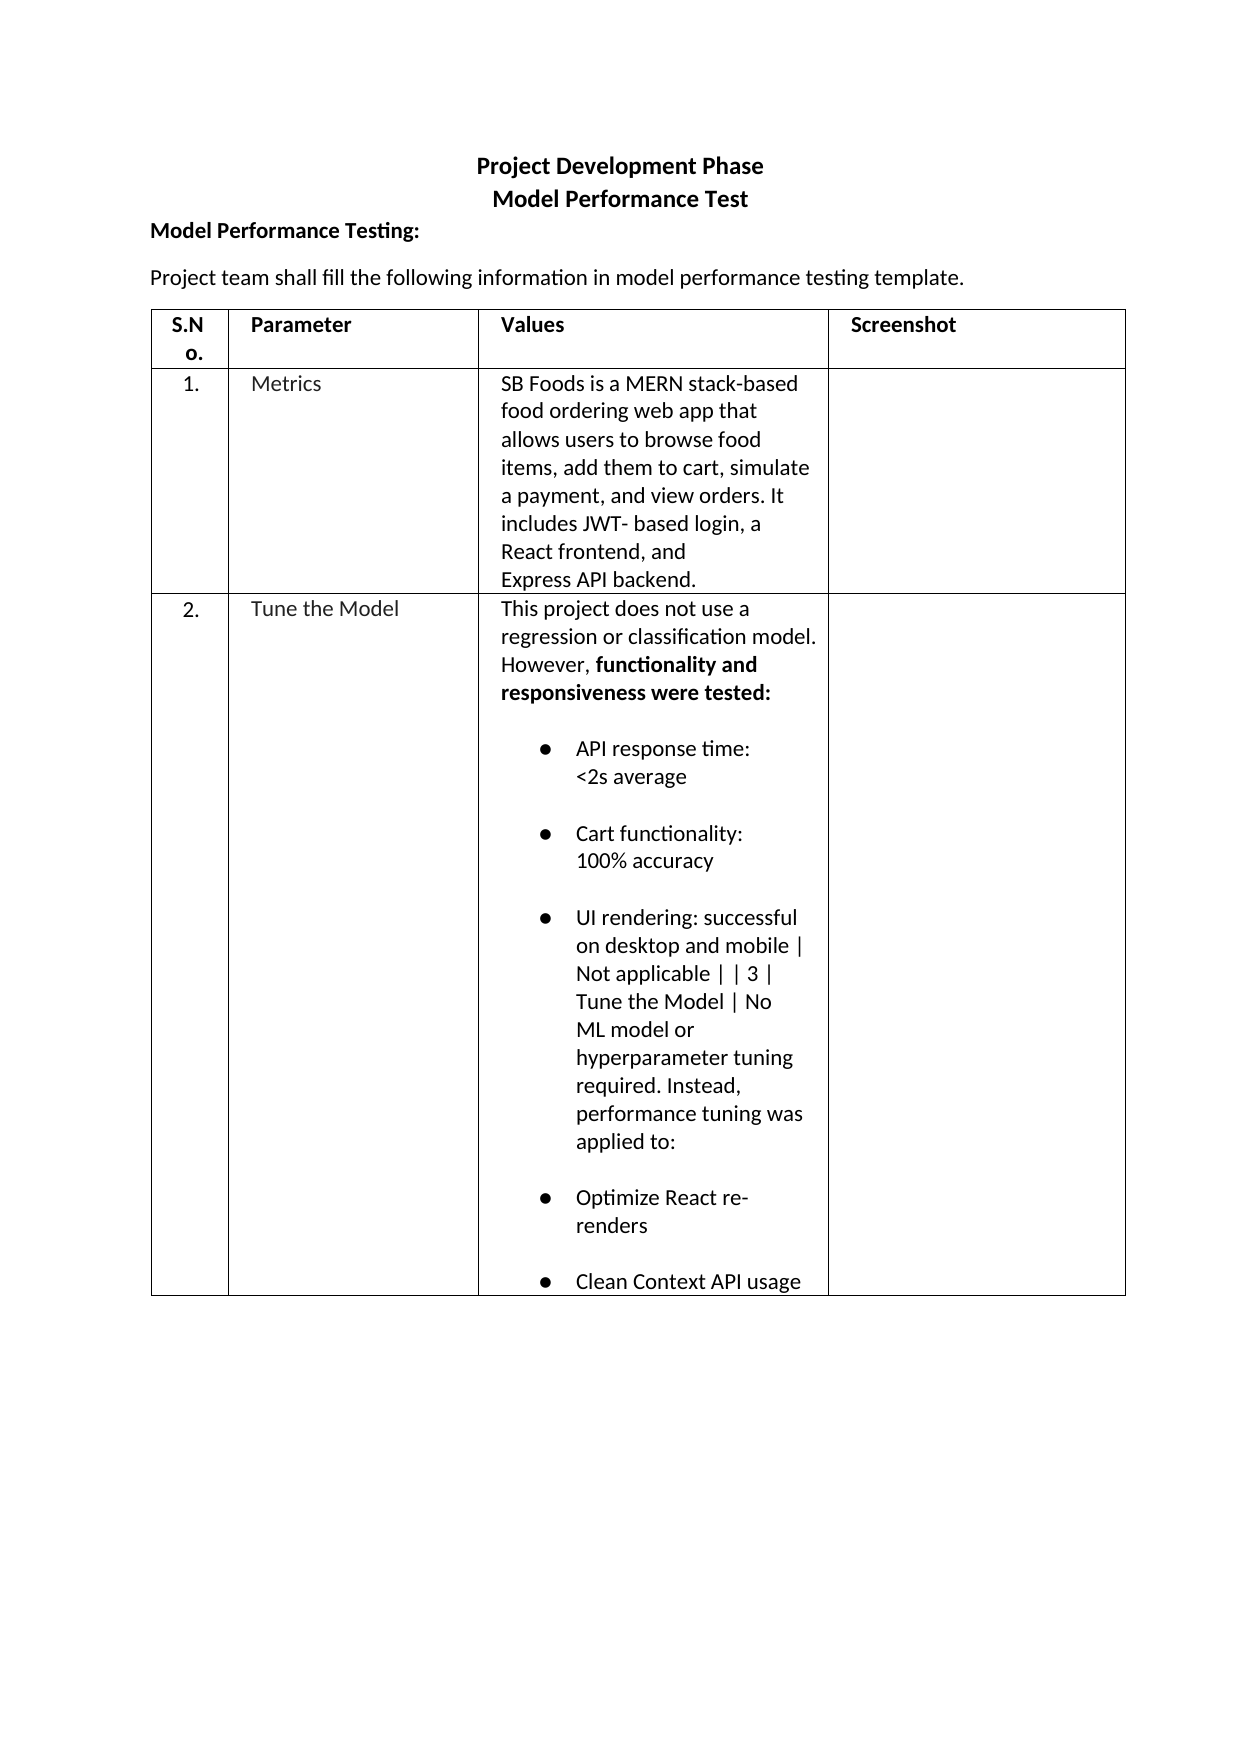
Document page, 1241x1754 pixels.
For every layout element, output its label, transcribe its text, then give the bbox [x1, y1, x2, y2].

subtitle Project Development Phase Model Performance Test [464, 150, 777, 214]
table_cell SB Foods is a MERN stack-based food ordering web app that allows users to browse food items, add them to cart, simulate a payment, and view orders. It includes JWT- based login, a React frontend, and Express API backend. [479, 369, 828, 593]
text Model Performance Testing: [150, 216, 1137, 244]
text Project team shall fill the following information in model performance testing template. [150, 263, 1137, 291]
table_header Values [479, 310, 828, 367]
table_cell This project does not use a regression or classification model. However, functionality and responsiveness were tested: API response time: <2s average Cart functionality: 100% accuracy UI rendering: successful on desktop and mobile | Not applicable | | 3 | Tune the Model | No ML model or hyperparameter tuning required. Instead, performance tuning was applied to: Optimize React re-renders Clean Context API usage [479, 594, 828, 1295]
table_header Screenshot [829, 310, 1125, 367]
table_cell [829, 369, 1125, 593]
table_cell [829, 594, 1125, 1295]
table_cell Tune the Model [229, 594, 478, 1295]
table_header Parameter [229, 310, 478, 367]
table_header S.No. [152, 310, 228, 367]
table_cell Metrics [229, 369, 478, 593]
table_cell 1. [152, 369, 228, 593]
table_cell 2. [152, 594, 228, 1295]
